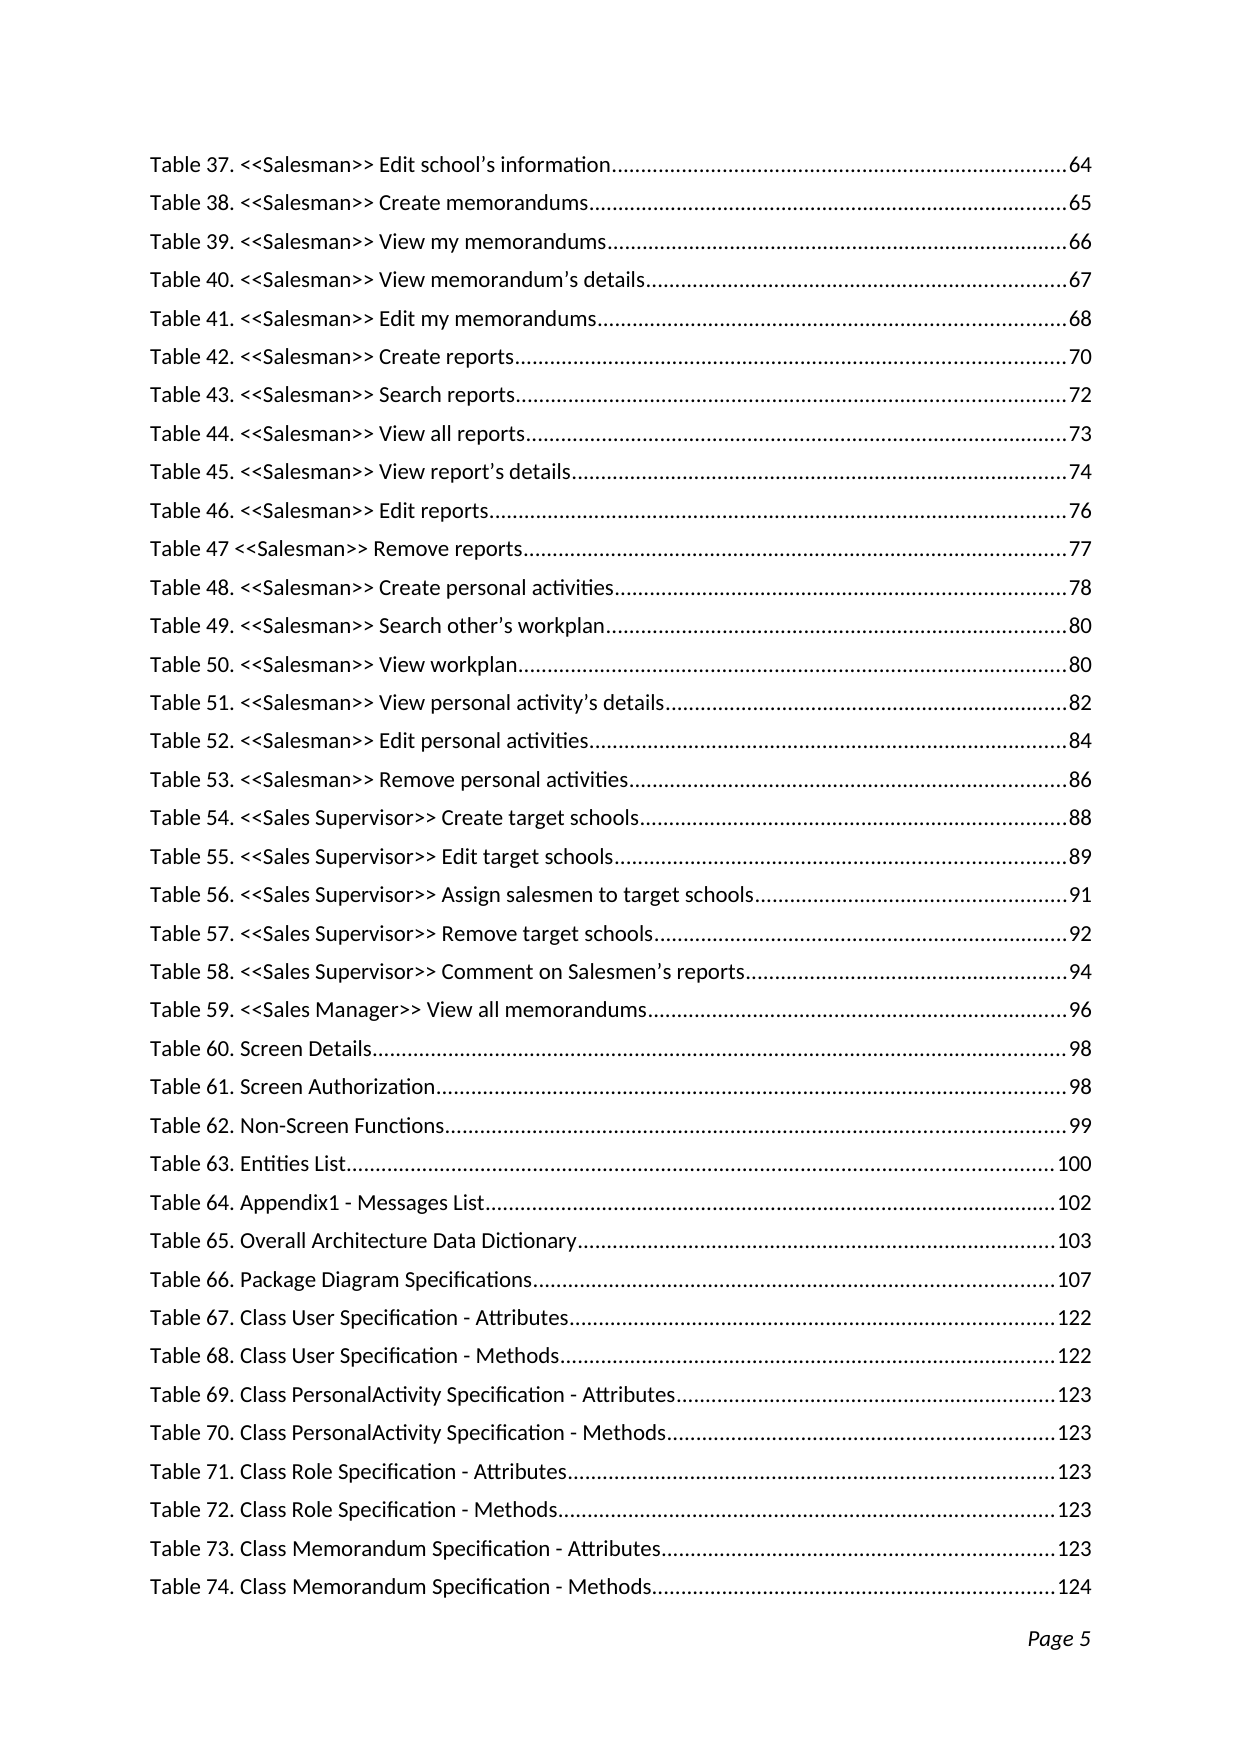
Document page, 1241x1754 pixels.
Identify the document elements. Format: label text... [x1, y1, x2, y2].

text Table 42. <<Salesman>> Create reports 70 [150, 342, 1093, 370]
text Table 45. <<Salesman>> View report’s details 74 [150, 457, 1093, 486]
text Table 68. Class User Specification - Methods 122 [150, 1342, 1093, 1369]
text Table 39. <<Salesman>> View my memorandums 66 [150, 227, 1093, 255]
text Table 55. <<Sales Supervisor>> Edit target schools 89 [150, 842, 1093, 870]
text Table 73. Class Memorandum Specification - Attributes 123 [150, 1534, 1093, 1562]
text Table 54. <<Sales Supervisor>> Create target schools 88 [150, 803, 1093, 831]
text Table 61. Screen Authorization 98 [150, 1072, 1093, 1101]
text Table 70. Class PersonalActivity Specification - Methods 123 [150, 1418, 1093, 1446]
text Table 59. <<Sales Manager>> View all memorandums 96 [150, 996, 1093, 1024]
text Table 41. <<Salesman>> Edit my memorandums 68 [150, 304, 1093, 332]
text Table 74. Class Memorandum Specification - Methods 124 [150, 1572, 1093, 1600]
text Table 43. <<Salesman>> Search reports 72 [150, 381, 1093, 409]
text Table 71. Class Role Specification - Attributes 123 [150, 1457, 1093, 1485]
text Table 66. Package Diagram Specifications 107 [150, 1265, 1093, 1293]
text Table 69. Class PersonalActivity Specification - Attributes 123 [150, 1380, 1093, 1408]
text Table 62. Non-Screen Functions 99 [150, 1111, 1093, 1139]
text Table 44. <<Salesman>> View all reports 73 [150, 419, 1093, 447]
text Table 49. <<Salesman>> Search other’s workplan 80 [150, 611, 1093, 639]
text Table 72. Class Role Specification - Methods 123 [150, 1495, 1093, 1523]
text Table 63. Entities List 100 [150, 1149, 1093, 1177]
text Table 40. <<Salesman>> View memorandum’s details 67 [150, 265, 1093, 293]
text Table 60. Screen Details 98 [150, 1034, 1093, 1062]
text Table 37. <<Salesman>> Edit school’s information 64 [150, 150, 1093, 178]
text Table 50. <<Salesman>> View workplan 80 [150, 650, 1093, 678]
text Table 47 <<Salesman>> Remove reports 77 [150, 534, 1093, 562]
text Table 57. <<Sales Supervisor>> Remove target schools 92 [150, 919, 1093, 947]
text Table 64. Appendix1 - Messages List 102 [150, 1188, 1093, 1216]
text Table 53. <<Salesman>> Remove personal activities 86 [150, 765, 1093, 793]
text Table 58. <<Sales Supervisor>> Comment on Salesmen’s reports 94 [150, 957, 1093, 985]
text Table 46. <<Salesman>> Edit reports 76 [150, 496, 1093, 524]
text Table 56. <<Sales Supervisor>> Assign salesmen to target schools 91 [150, 880, 1093, 908]
text Table 67. Class User Specification - Attributes 122 [150, 1303, 1093, 1331]
text Table 38. <<Salesman>> Create memorandums 65 [150, 188, 1093, 216]
text Table 51. <<Salesman>> View personal activity’s details 82 [150, 688, 1093, 716]
text Table 65. Overall Architecture Data Dictionary 103 [150, 1226, 1093, 1254]
text Table 48. <<Salesman>> Create personal activities 78 [150, 573, 1093, 601]
text Table 52. <<Salesman>> Edit personal activities 84 [150, 727, 1093, 754]
